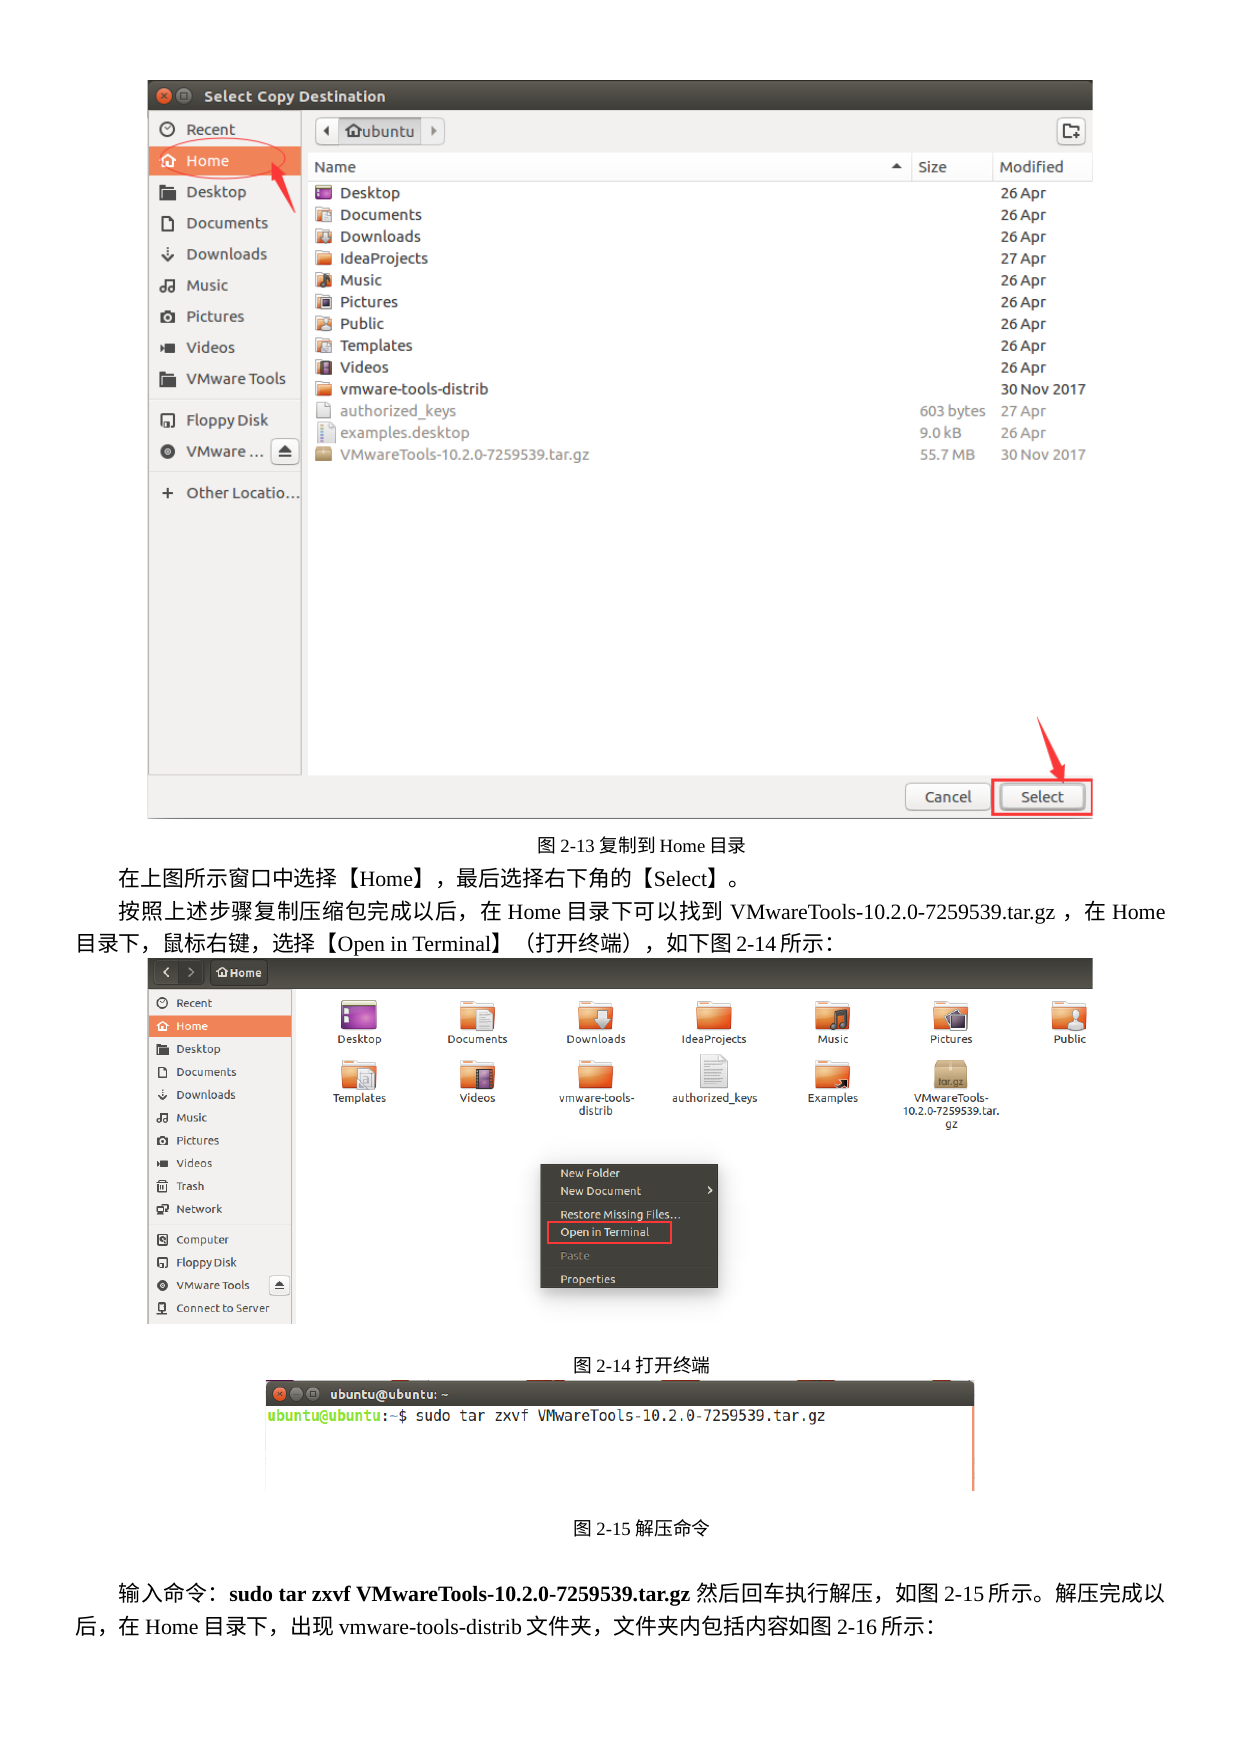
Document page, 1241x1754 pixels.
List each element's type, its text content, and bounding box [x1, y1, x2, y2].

picture [265, 1380, 975, 1491]
text 图2-14 打开终端 [75, 1348, 1165, 1381]
text 按照上述步骤复制压缩包完成以后，在Home目录下可以找到 VMwareTools-10.2.0-7259539.tar.gz ，在Home目录下，鼠标右键，选择【Open in Terminal】（打开终端），如下图2-14所示： [75, 893, 1165, 958]
text 图2-15 解压命令 [75, 1511, 1165, 1543]
picture [147, 958, 1093, 1324]
text 图2-13 复制到Home目录 [75, 828, 1165, 861]
picture [147, 80, 1093, 819]
text 输入命令：sudo tar zxvf VMwareTools-10.2.0-7259539.tar.gz 然后回车执行解压，如图2-15所示。解压完成以后，在Home目录下，出现vmware-tools-distrib文件夹，文件夹内包括内容如图2-16所示： [75, 1576, 1165, 1641]
text 在上图所示窗口中选择【Home】，最后选择右下角的【Select】。 [75, 861, 1165, 893]
